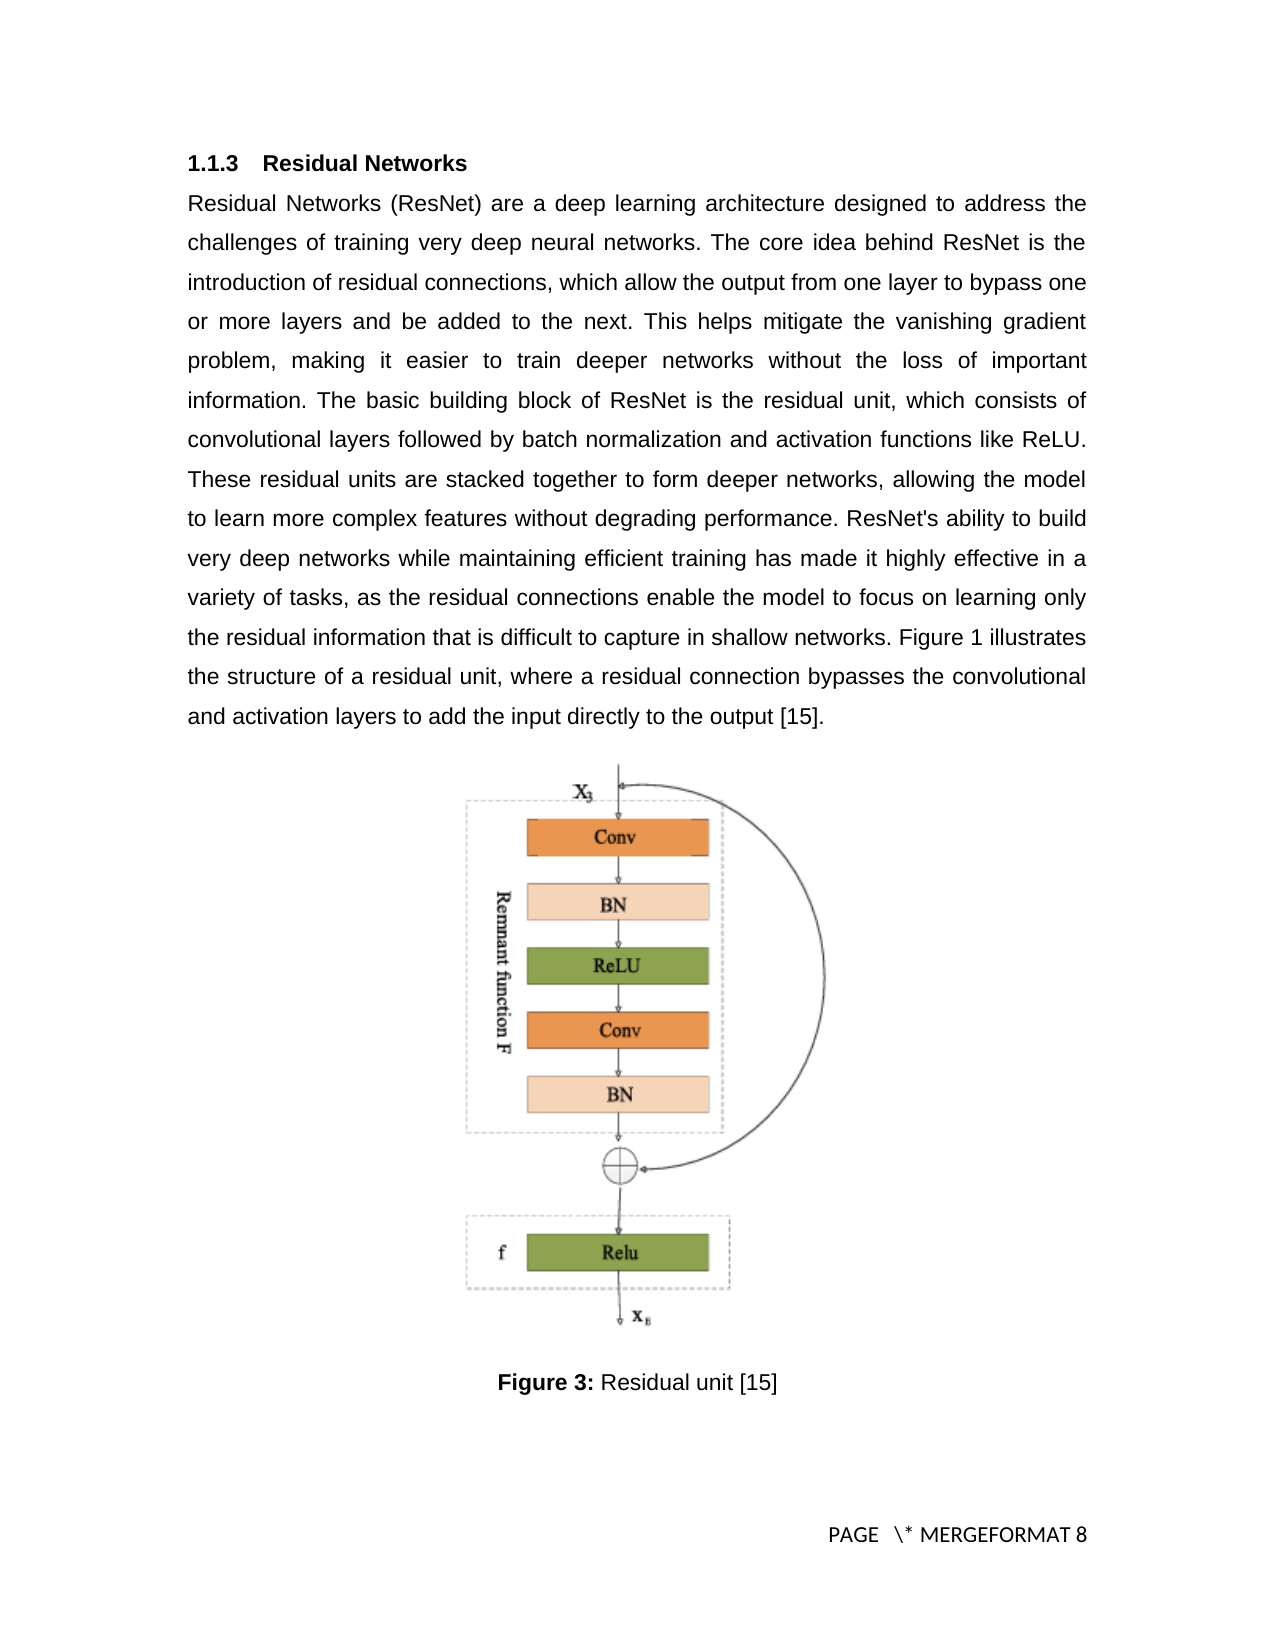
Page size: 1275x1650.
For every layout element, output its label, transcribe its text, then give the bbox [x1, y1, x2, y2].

text Figure 3: Residual unit [15] [187, 1369, 1087, 1395]
text Residual Networks (ResNet) are a deep learning architecture designed to address the challenges of training very deep neural networks. The core idea behind ResNet is the introduction of residual connections, which allow the output from one layer to bypass one or more layers and be added to the next. This helps mitigate the vanishing gradient problem, making it easier to train deeper networks without the loss of important information. The basic building block of ResNet is the residual unit, which consists of convolutional layers followed by batch normalization and activation functions like ReLU. These residual units are stacked together to form deeper networks, allowing the model to learn more complex features without degrading performance. ResNet's ability to build very deep networks while maintaining efficient training has made it highly effective in a variety of tasks, as the residual connections enable the model to focus on learning only the residual information that is difficult to capture in shallow networks. Figure 1 illustrates the structure of a residual unit, where a residual connection bypasses the convolutional and activation layers to add the input directly to the output [15]. [187, 189, 1087, 729]
subtitle Residual Networks [187, 150, 1087, 176]
picture [427, 758, 848, 1339]
